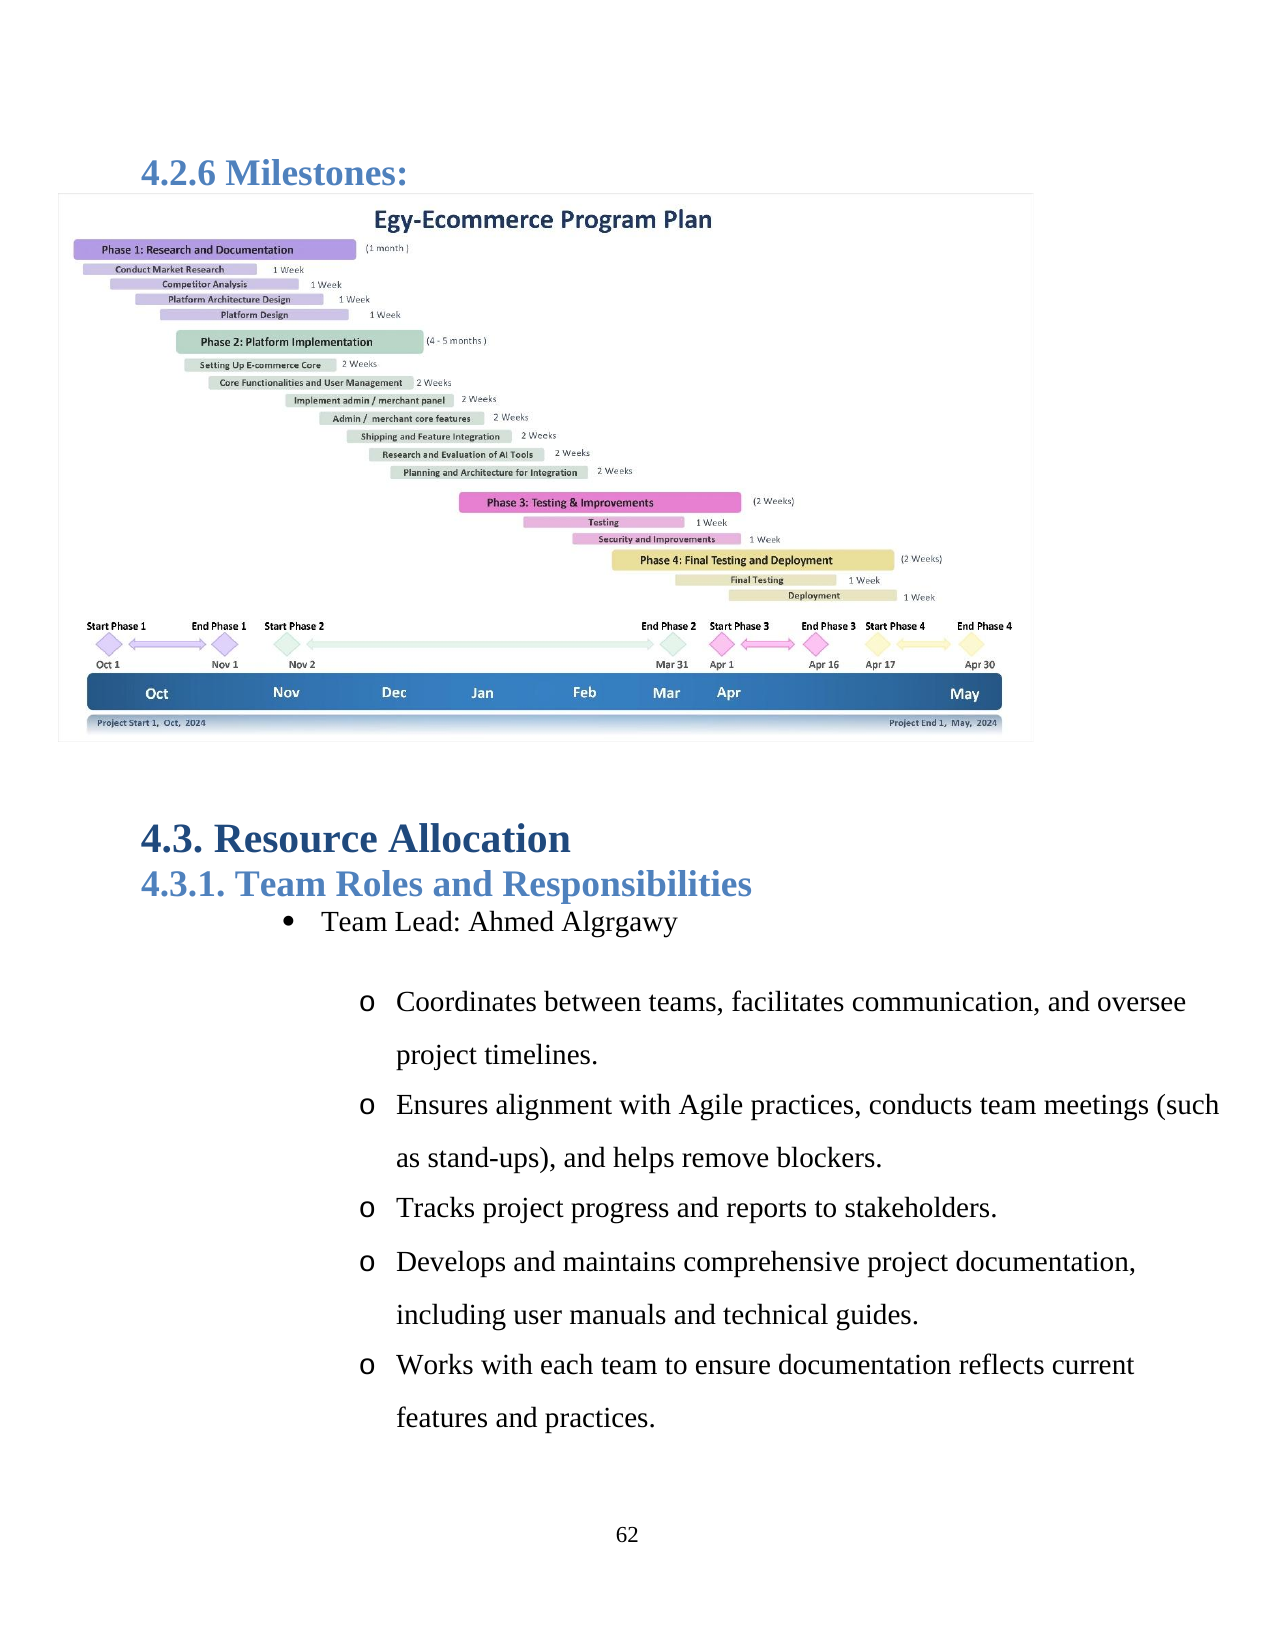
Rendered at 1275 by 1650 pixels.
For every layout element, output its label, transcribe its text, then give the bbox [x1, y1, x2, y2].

subtitle 4.2.6 Milestones: [141, 150, 1223, 193]
list Works with each team to ensure documentation reflects current features and practices. [358, 1347, 1223, 1434]
list Coordinates between teams, facilitates communication, and oversee project timelines. [358, 984, 1223, 1070]
list Team Lead: Ahmed Algrgawy [283, 904, 1223, 938]
subtitle 4.3. Resource Allocation [141, 813, 1223, 861]
list Develops and maintains comprehensive project documentation, including user manuals and technical guides. [358, 1244, 1223, 1331]
picture [58, 193, 1034, 742]
list Tracks project progress and reports to stakeholders. [358, 1190, 1223, 1226]
subtitle 4.3.1. Team Roles and Responsibilities [141, 861, 1223, 904]
list Ensures alignment with Agile practices, conducts team meetings (such as stand-ups), and helps remove blockers. [358, 1087, 1223, 1173]
